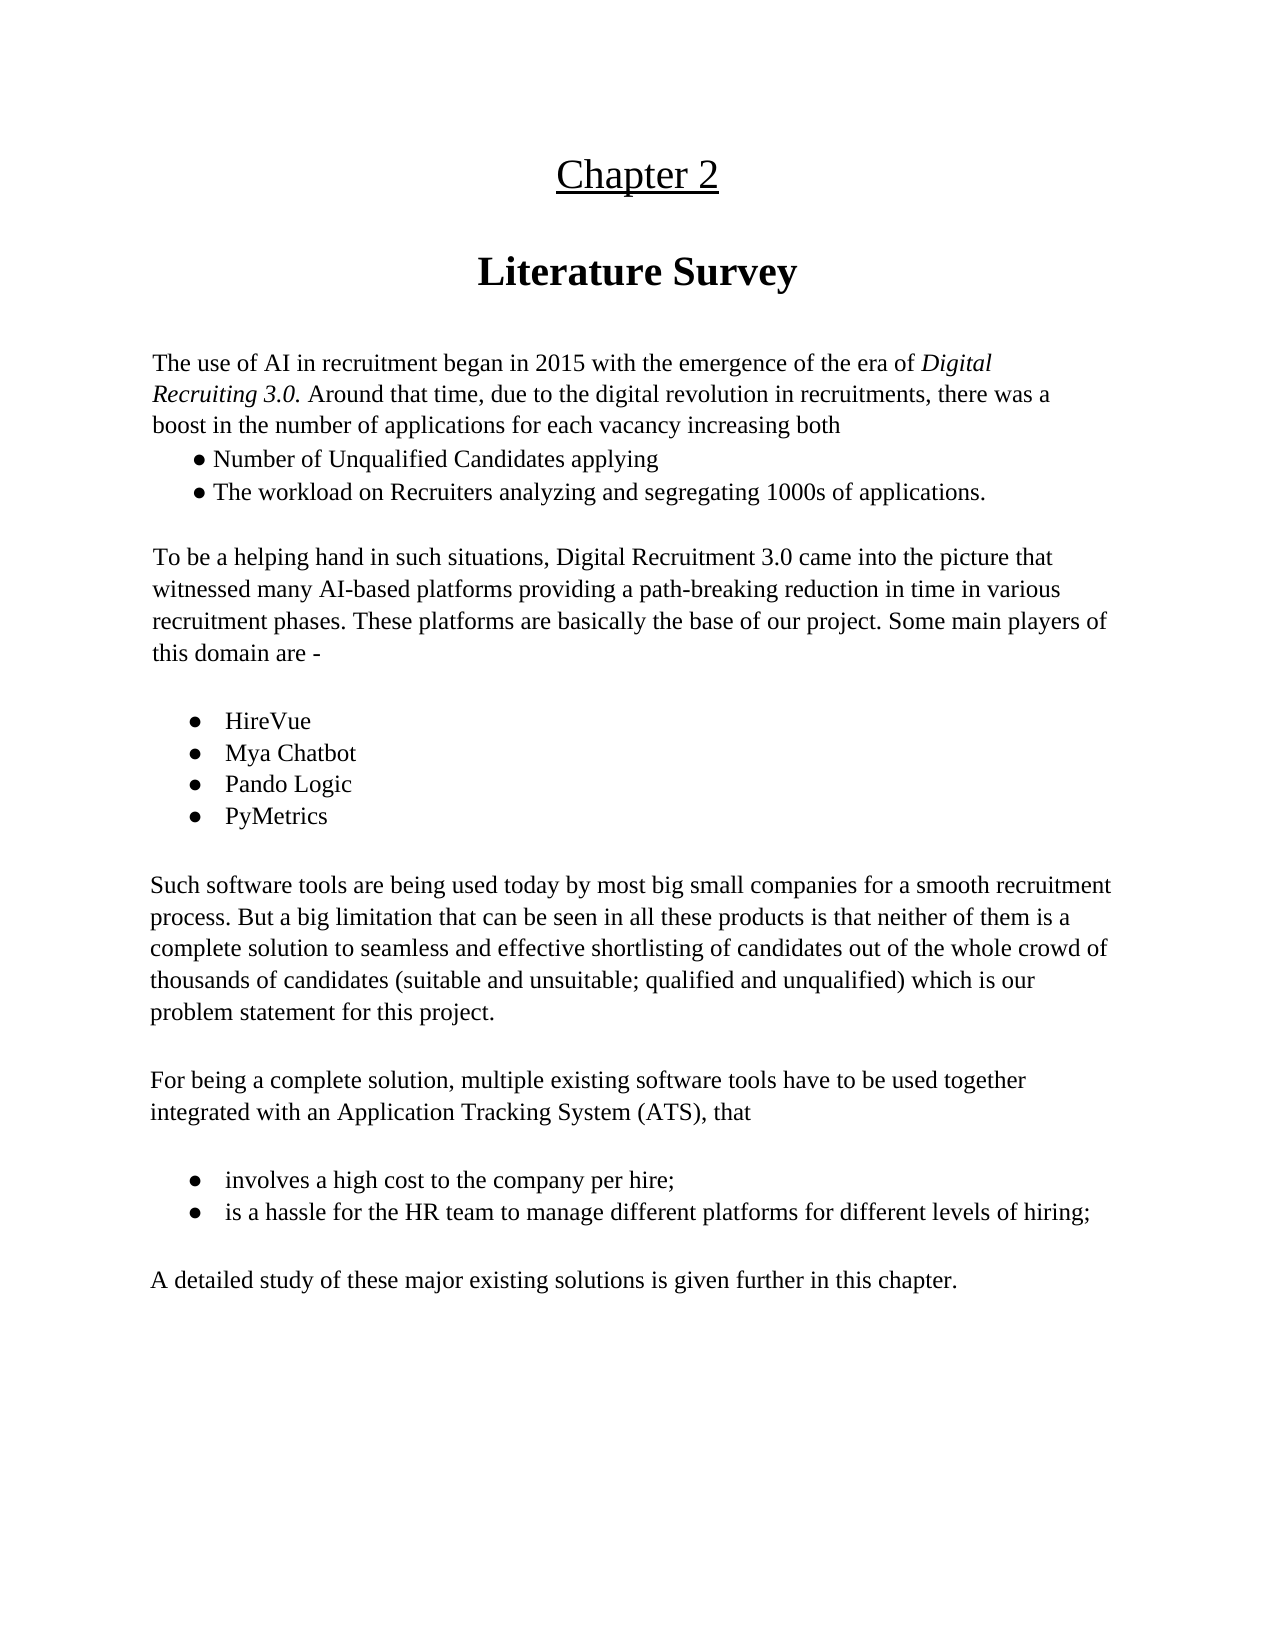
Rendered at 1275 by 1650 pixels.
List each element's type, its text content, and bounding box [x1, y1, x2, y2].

subtitle Literature Survey [150, 247, 1125, 295]
list PyMetrics [187, 801, 1117, 830]
text A detailed study of these major existing solutions is given further in this chapter. [150, 1266, 1117, 1294]
list Pando Logic [187, 769, 1117, 798]
list HireVue [187, 706, 1117, 734]
text ● Number of Unqualified Candidates applying [192, 444, 1125, 473]
list is a hassle for the HR team to manage different platforms for different levels of hiring; [187, 1197, 1117, 1226]
text ● The workload on Recruiters analyzing and segregating 1000s of applications. [192, 477, 1125, 506]
text To be a helping hand in such situations, Digital Recruitment 3.0 came into the picture that witnessed many AI-based platforms providing a path-breaking reduction in time in various recruitment phases. These platforms are basically the base of our project. Some main players of this domain are - [152, 542, 1117, 666]
text Such software tools are being used today by most big small companies for a smooth recruitment process. But a big limitation that can be seen in all these products is that neither of them is a complete solution to seamless and effective shortlisting of candidates out of the whole crowd of thousands of candidates (suitable and unsuitable; qualified and unqualified) which is our problem statement for this project. [150, 870, 1117, 1026]
text The use of AI in recruitment began in 2015 with the emergence of the era of Digital Recruiting 3.0. Around that time, due to the digital revolution in recruitments, there was a boost in the number of applications for each vacancy increasing both [152, 348, 1103, 439]
text For being a complete solution, multiple existing software tools have to be used together integrated with an Application Tracking System (ATS), that [150, 1065, 1117, 1126]
subtitle Chapter 2 [150, 150, 1125, 198]
list Mya Chatbot [187, 738, 1117, 766]
list involves a high cost to the company per hire; [187, 1166, 1117, 1194]
